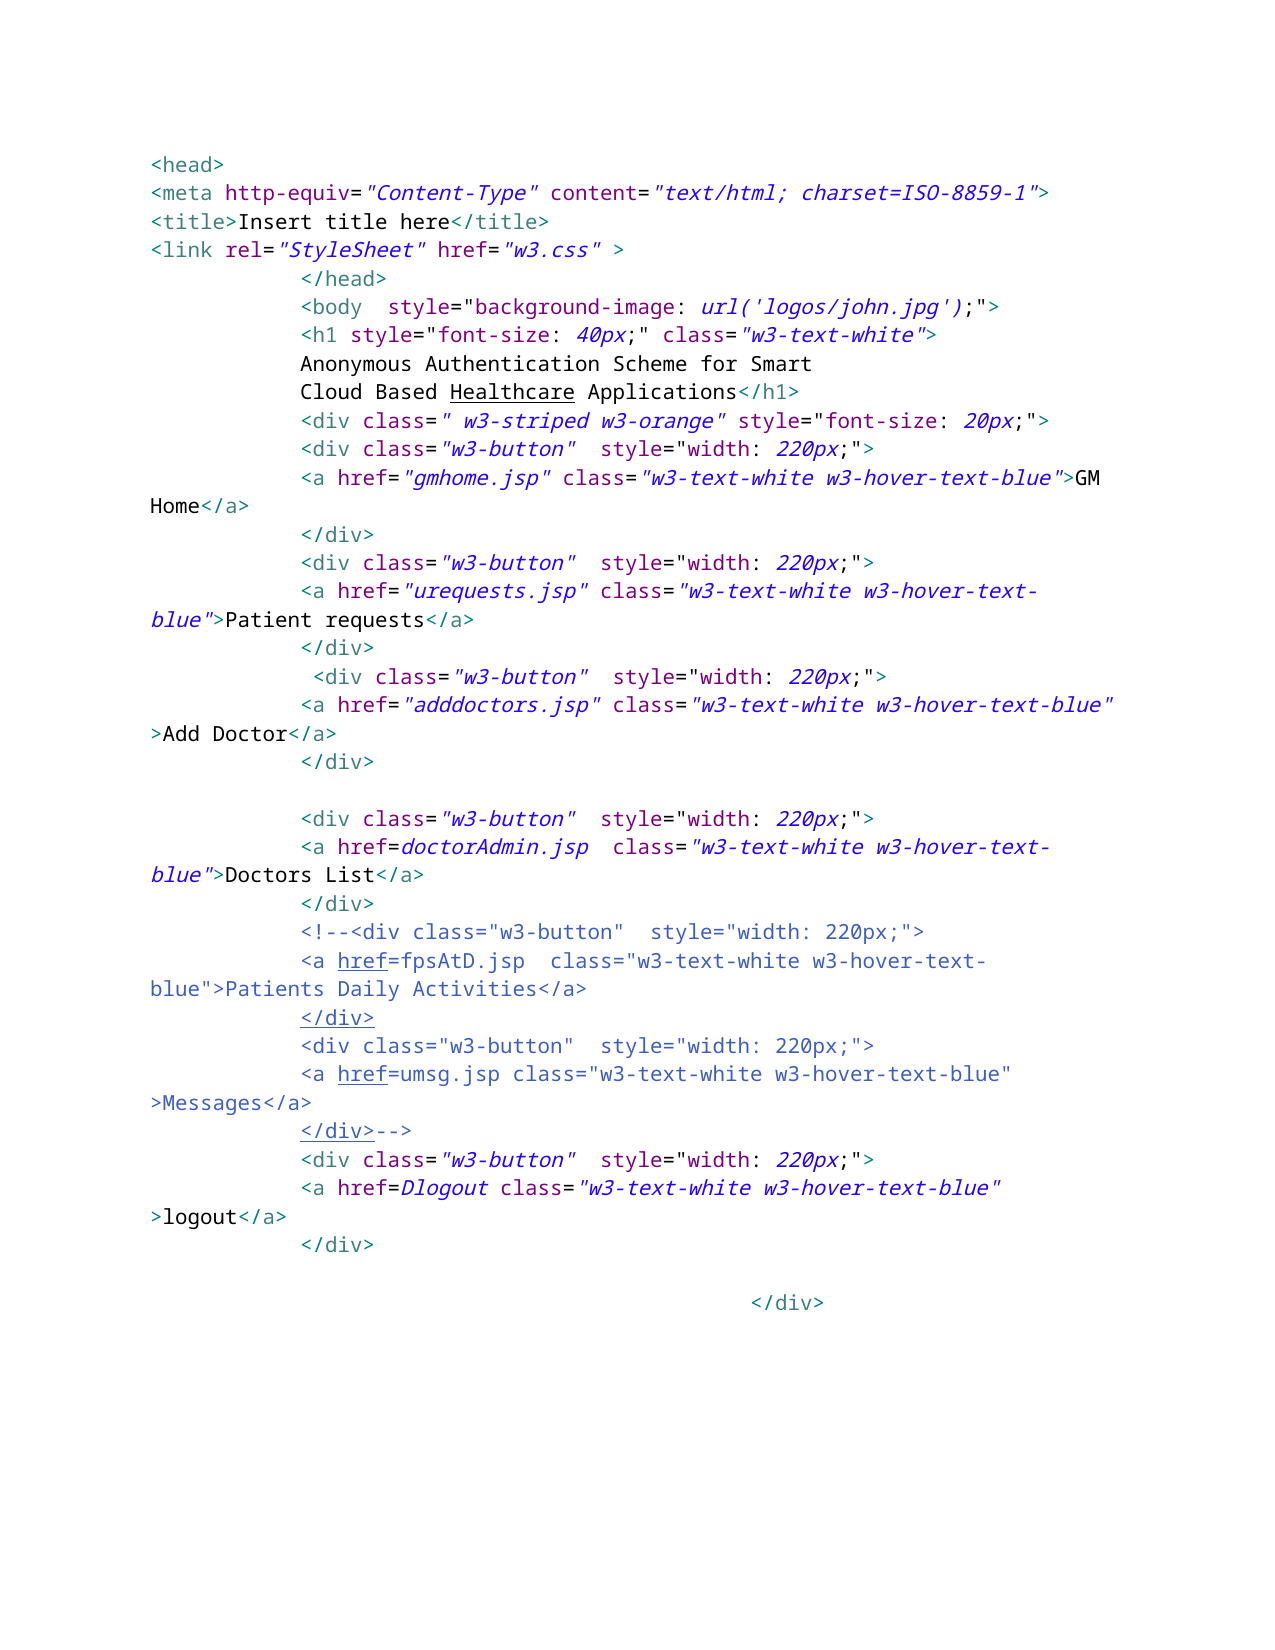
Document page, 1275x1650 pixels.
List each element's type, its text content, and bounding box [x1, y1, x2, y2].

text <div class="w3-button" style="width: 220px;"> [150, 1031, 1125, 1059]
text <meta http-equiv="Content-Type" content="text/html; charset=ISO-8859-1"> [150, 178, 1125, 207]
text <div class=" w3-striped w3-orange" style="font-size: 20px;"> [150, 406, 1125, 434]
text </div> [150, 747, 1125, 776]
text <a href=umsg.jsp class="w3-text-white w3-hover-text-blue" >Messages</a> [150, 1059, 1125, 1116]
text </div> [150, 1288, 1125, 1316]
text <head> [150, 150, 1125, 178]
text <link rel="StyleSheet" href="w3.css" > [150, 235, 1125, 264]
text <div class="w3-button" style="width: 220px;"> [150, 548, 1125, 577]
text <!--<div class="w3-button" style="width: 220px;"> [150, 917, 1125, 946]
text <a href="gmhome.jsp" class="w3-text-white w3-hover-text-blue">GM Home</a> [150, 463, 1125, 520]
text </div> [150, 1230, 1125, 1259]
text <body style="background-image: url('logos/john.jpg');"> [150, 292, 1125, 321]
text <a href=doctorAdmin.jsp class="w3-text-white w3-hover-text-blue">Doctors List</a> [150, 832, 1125, 889]
text <div class="w3-button" style="width: 220px;"> [150, 434, 1125, 463]
text <a href=Dlogout class="w3-text-white w3-hover-text-blue" >logout</a> [150, 1173, 1125, 1230]
text </div> [150, 1003, 1125, 1031]
text </div>--> [150, 1116, 1125, 1145]
text <title>Insert title here</title> [150, 207, 1125, 235]
text </head> [150, 264, 1125, 292]
text </div> [150, 633, 1125, 662]
text <h1 style="font-size: 40px;" class="w3-text-white"> [150, 321, 1125, 349]
text <a href="urequests.jsp" class="w3-text-white w3-hover-text-blue">Patient requests</a> [150, 577, 1125, 633]
text </div> [150, 889, 1125, 917]
text <a href="adddoctors.jsp" class="w3-text-white w3-hover-text-blue" >Add Doctor</a> [150, 690, 1125, 747]
text </div> [150, 520, 1125, 548]
text <a href=fpsAtD.jsp class="w3-text-white w3-hover-text-blue">Patients Daily Activities</a> [150, 946, 1125, 1003]
text Cloud Based Healthcare Applications</h1> [150, 377, 1125, 406]
text Anonymous Authentication Scheme for Smart [150, 349, 1125, 377]
text <div class="w3-button" style="width: 220px;"> [150, 662, 1125, 690]
text <div class="w3-button" style="width: 220px;"> [150, 804, 1125, 832]
text <div class="w3-button" style="width: 220px;"> [150, 1145, 1125, 1173]
